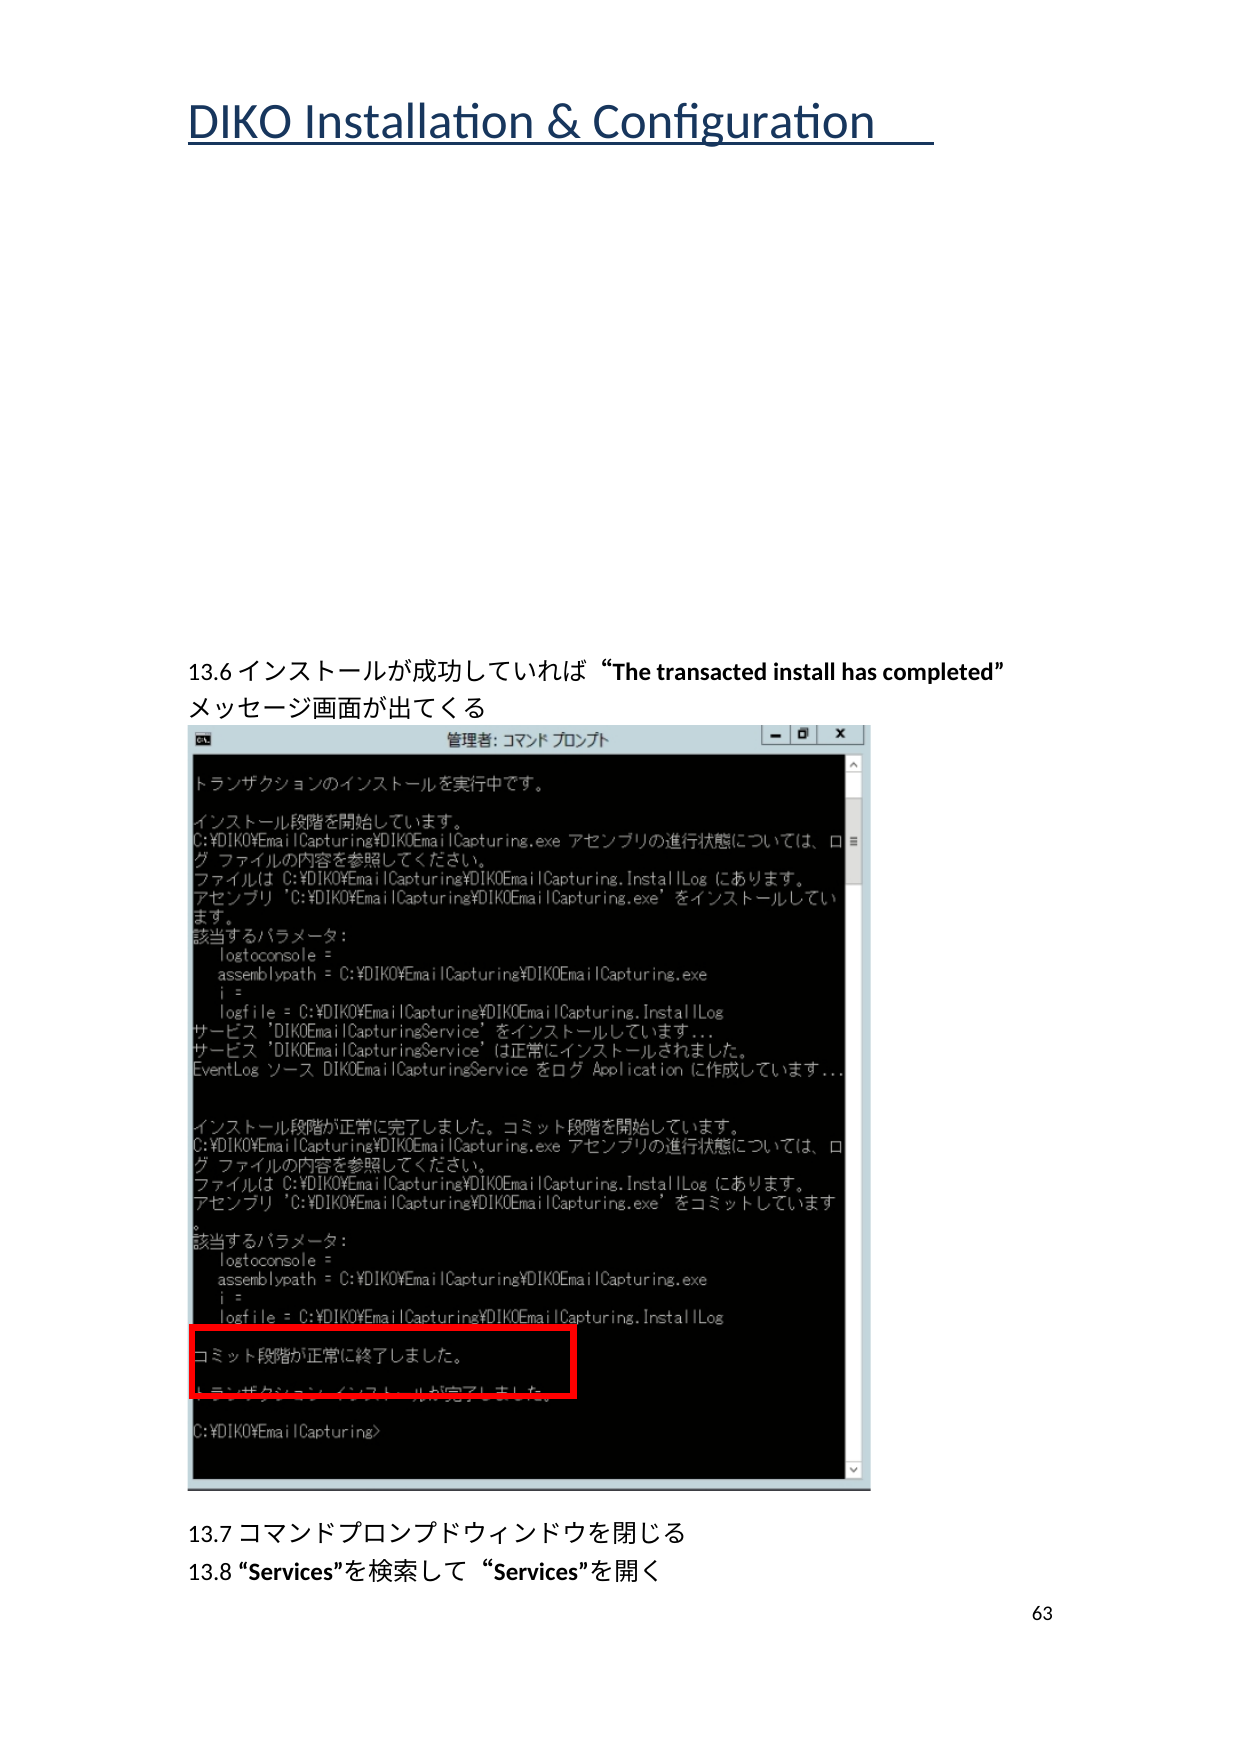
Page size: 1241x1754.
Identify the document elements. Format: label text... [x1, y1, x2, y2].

text 13.6 インストールが成功していれば“The transacted install has completed”メッセージ画面が出てくる [187, 650, 1053, 725]
text 13.7 コマンドプロンプドウィンドウを閉じる [187, 1513, 1053, 1550]
text 13.8 “Services”を検索して“Services”を開く [187, 1550, 1053, 1588]
picture [187, 725, 871, 1491]
